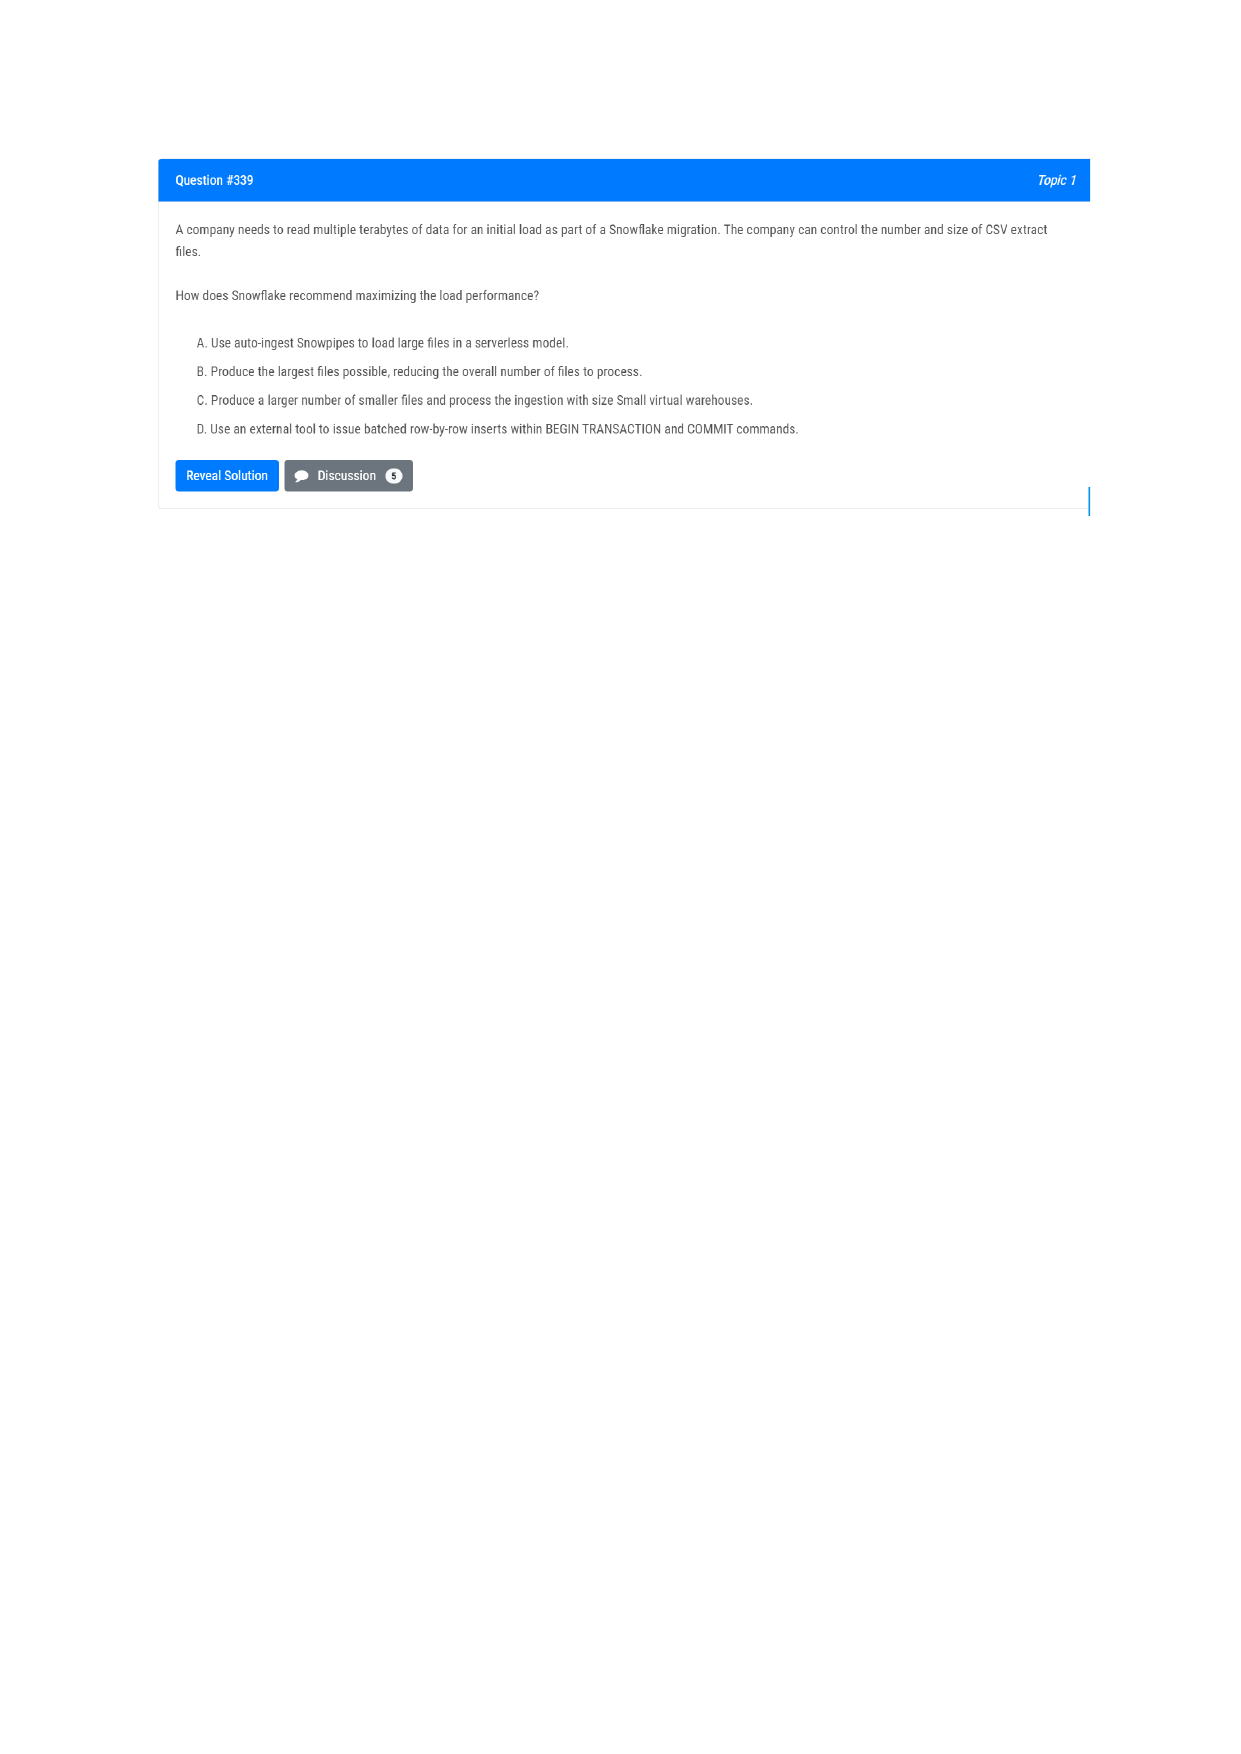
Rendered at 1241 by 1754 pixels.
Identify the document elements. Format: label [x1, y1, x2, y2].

picture [150, 150, 1091, 516]
